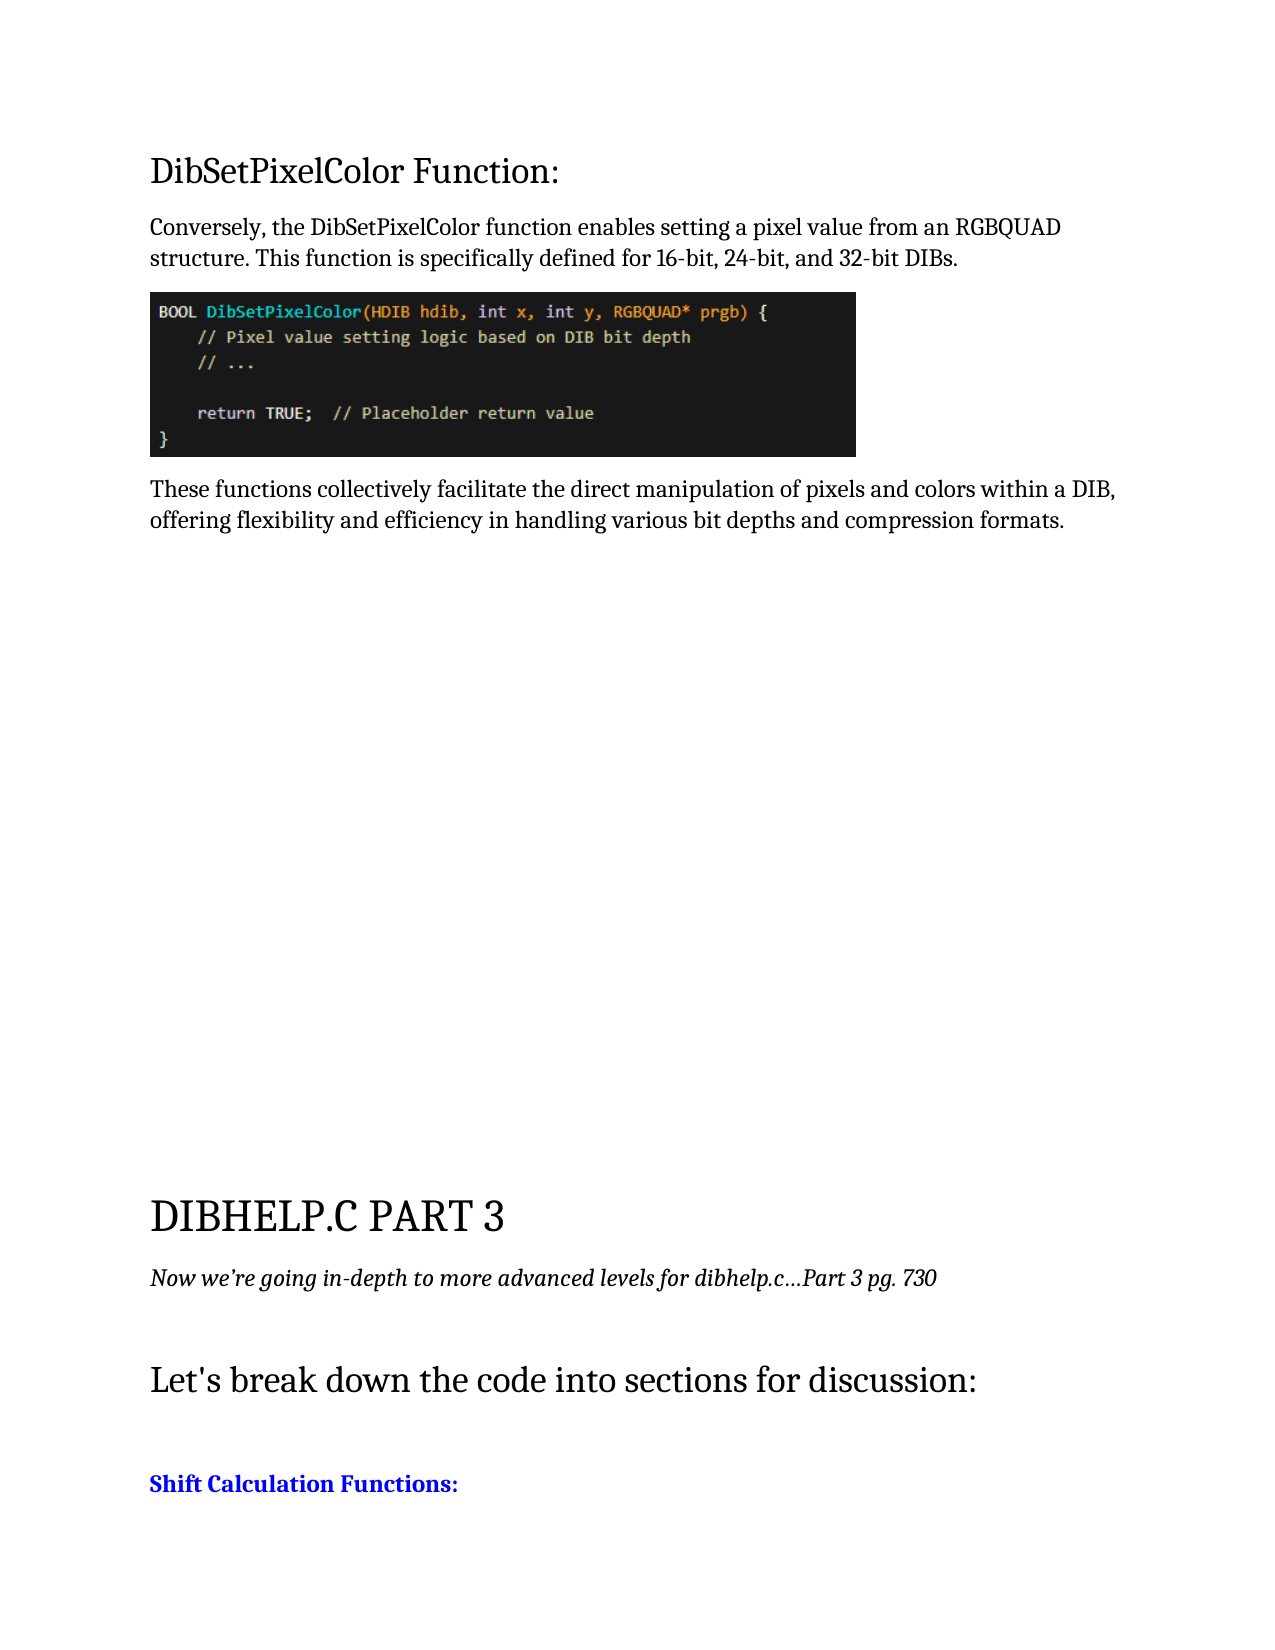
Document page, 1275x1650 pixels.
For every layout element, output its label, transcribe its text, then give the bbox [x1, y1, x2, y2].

picture [150, 292, 856, 457]
text DibSetPixelColor Function: [150, 150, 1125, 193]
text These functions collectively facilitate the direct manipulation of pixels and colors within a DIB, offering flexibility and efficiency in handling various bit depths and compression formats. [150, 475, 1125, 535]
text DIBHELP.C PART 3 [150, 1190, 1125, 1243]
text Shift Calculation Functions: [150, 1470, 1125, 1499]
text Let's break down the code into sections for discussion: [150, 1359, 1125, 1402]
text Conversely, the DibSetPixelColor function enables setting a pixel value from an RGBQUAD structure. This function is specifically defined for 16-bit, 24-bit, and 32-bit DIBs. [150, 213, 1125, 273]
text Now we’re going in-depth to more advanced levels for dibhelp.c…Part 3 pg. 730 [150, 1264, 1125, 1292]
